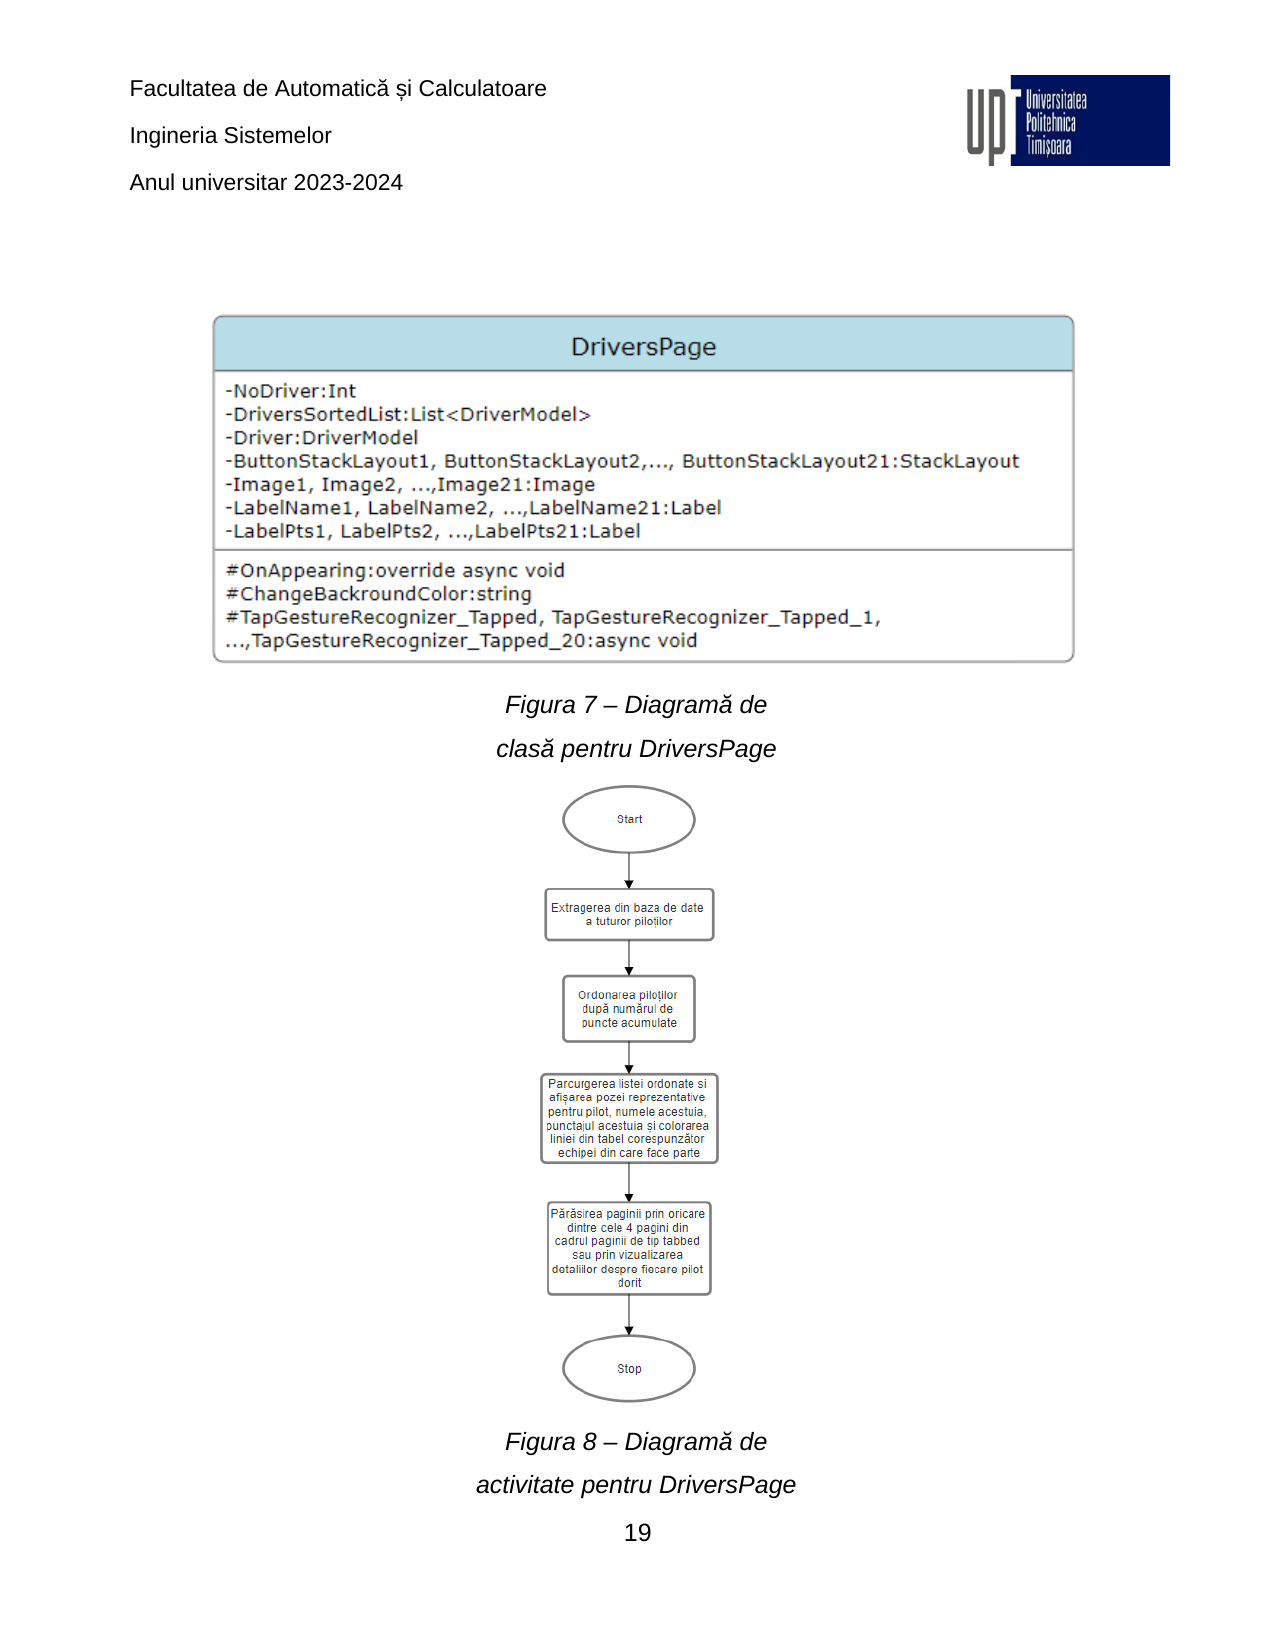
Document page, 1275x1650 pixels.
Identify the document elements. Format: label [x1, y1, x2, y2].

picture [150, 265, 1125, 710]
picture [511, 784, 761, 1406]
picture [967, 75, 1171, 166]
